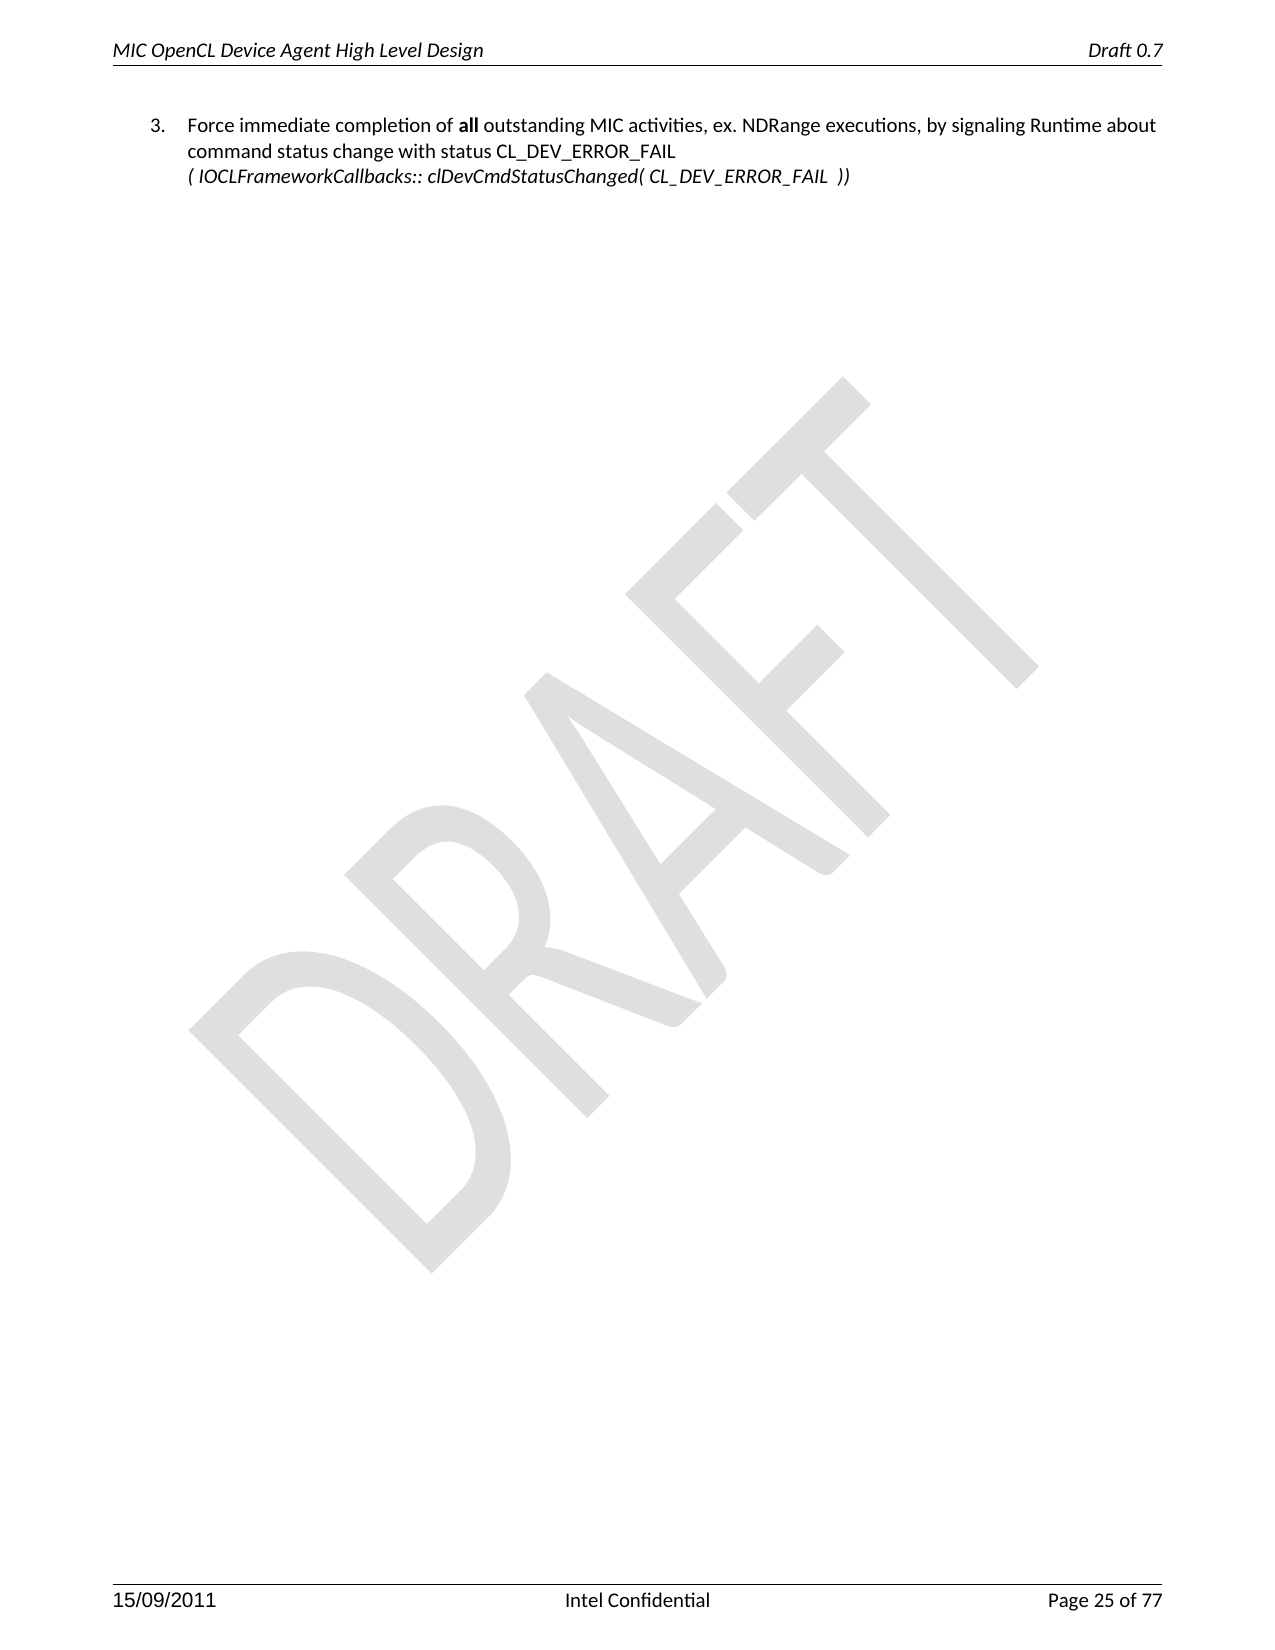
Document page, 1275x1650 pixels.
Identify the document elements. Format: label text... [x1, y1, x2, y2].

list Force immediate completion of all outstanding MIC activities, ex. NDRange executions, by signaling Runtime about command status change with status CL_DEV_ERROR_FAIL ( IOCLFrameworkCallbacks:: clDevCmdStatusChanged( CL_DEV_ERROR_FAIL )) [150, 112, 1162, 189]
